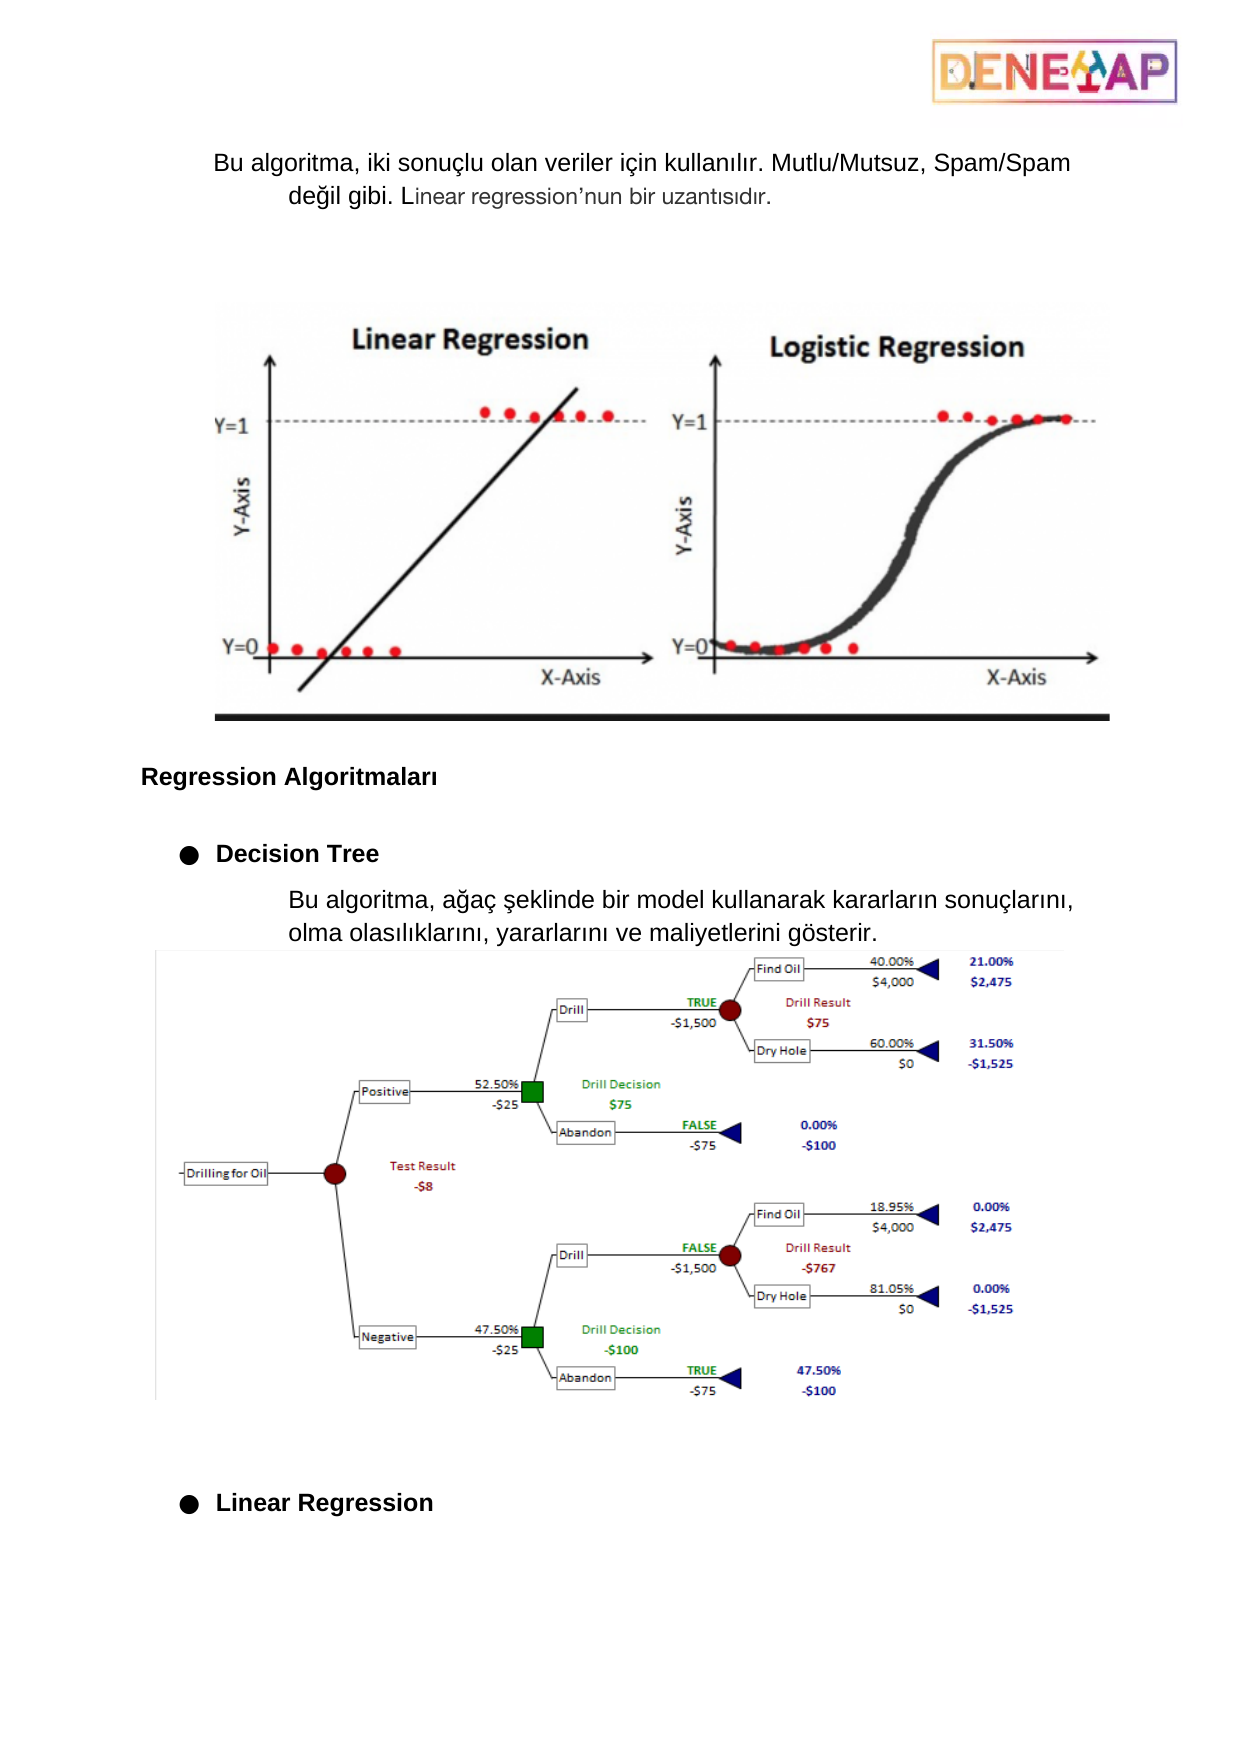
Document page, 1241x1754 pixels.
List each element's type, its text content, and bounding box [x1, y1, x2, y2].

text Bu algoritma, iki sonuçlu olan veriler için kullanılır. Mutlu/Mutsuz, Spam/Spam değil gibi. Linear regression’nun bir uzantısıdır. [213, 148, 1093, 211]
picture [214, 302, 1110, 721]
list Decision Tree [178, 826, 1093, 877]
picture [929, 25, 1183, 128]
text Regression Algoritmaları [141, 762, 1093, 791]
text Bu algoritma, ağaç şeklinde bir model kullanarak kararların sonuçlarını, olma olasılıklarını, yararlarını ve maliyetlerini gösterir. [288, 885, 1093, 946]
list Linear Regression [178, 1474, 1093, 1526]
picture [155, 950, 1064, 1400]
